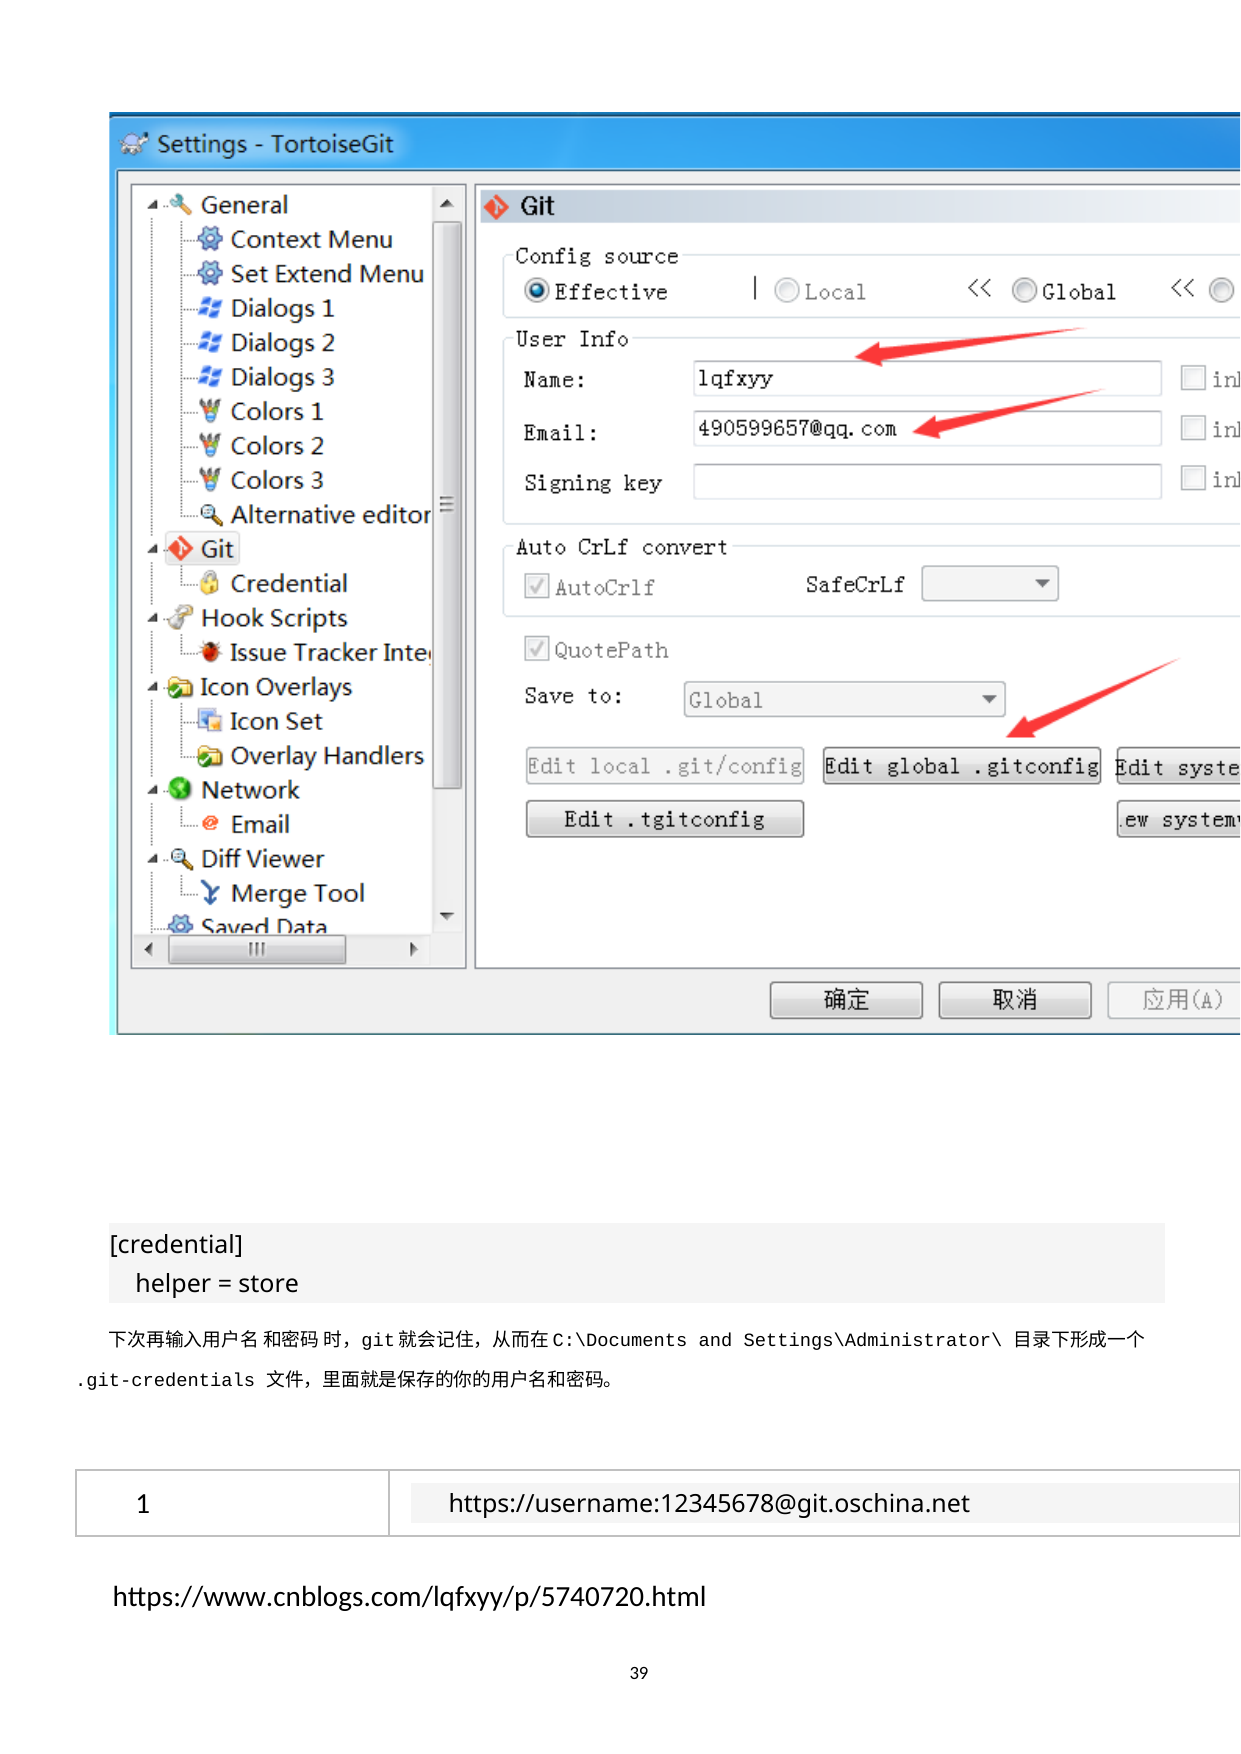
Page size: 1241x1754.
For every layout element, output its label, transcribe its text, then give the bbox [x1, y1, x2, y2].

text 下次再输入用户名 和密码 时，git就会记住，从而在C:\Documents and Settings\Administrator\ 目录下形成一个 .git-credentials 文件，里面就是保存的你的用户名和密码。 [75, 1318, 1165, 1398]
text https://www.cnblogs.com/lqfxyy/p/5740720.html [75, 1576, 1165, 1616]
picture [109, 112, 1241, 1035]
table_header https://username:12345678@git.oschina.net [390, 1471, 1239, 1535]
text helper = store [109, 1263, 1165, 1303]
text [credential] [109, 1223, 1165, 1263]
table_header 1 [77, 1471, 388, 1535]
